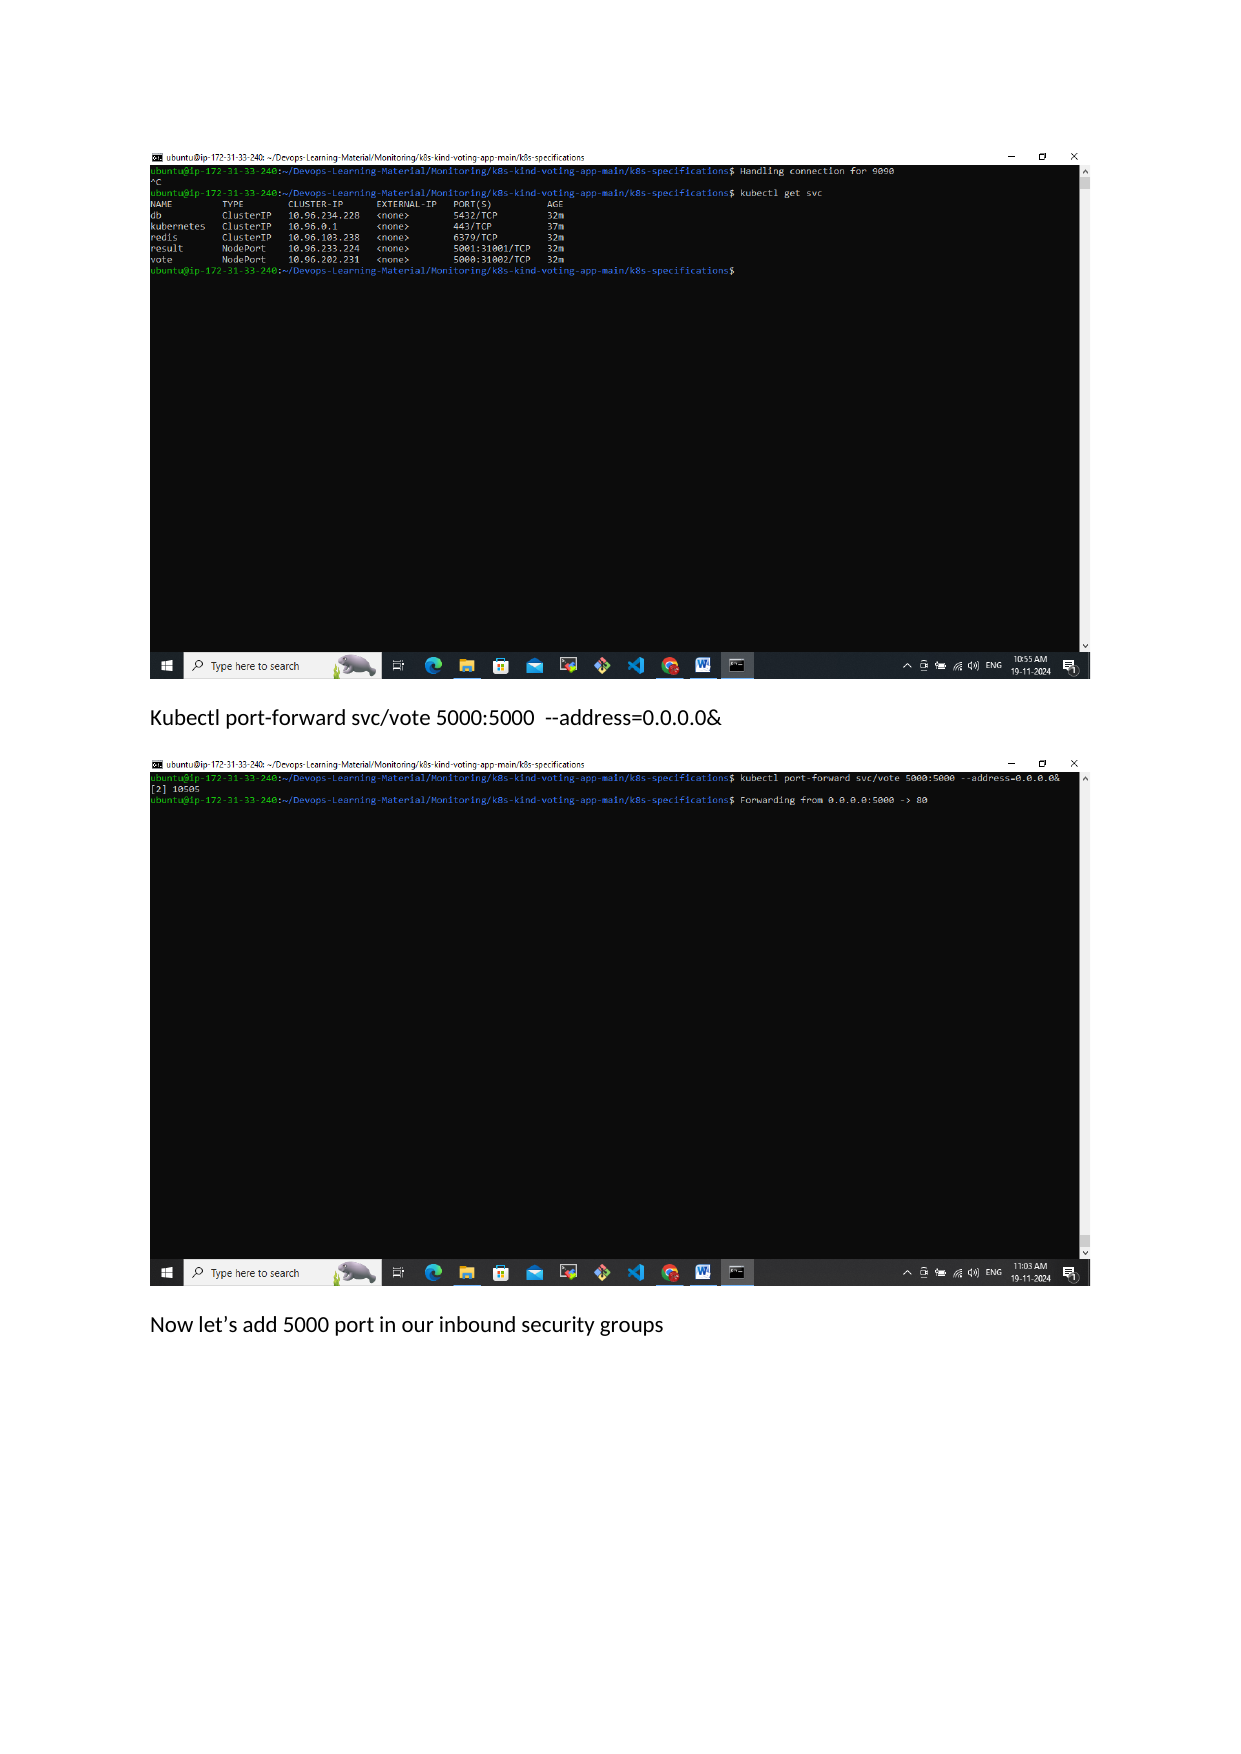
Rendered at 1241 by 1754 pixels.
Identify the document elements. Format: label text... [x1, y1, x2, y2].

text Kubectl port-forward svc/vote 5000:5000 --address=0.0.0.0& [150, 703, 1090, 732]
picture [150, 756, 1091, 1286]
picture [150, 150, 1091, 679]
text Now let’s add 5000 port in our inbound security groups [150, 1310, 1090, 1338]
